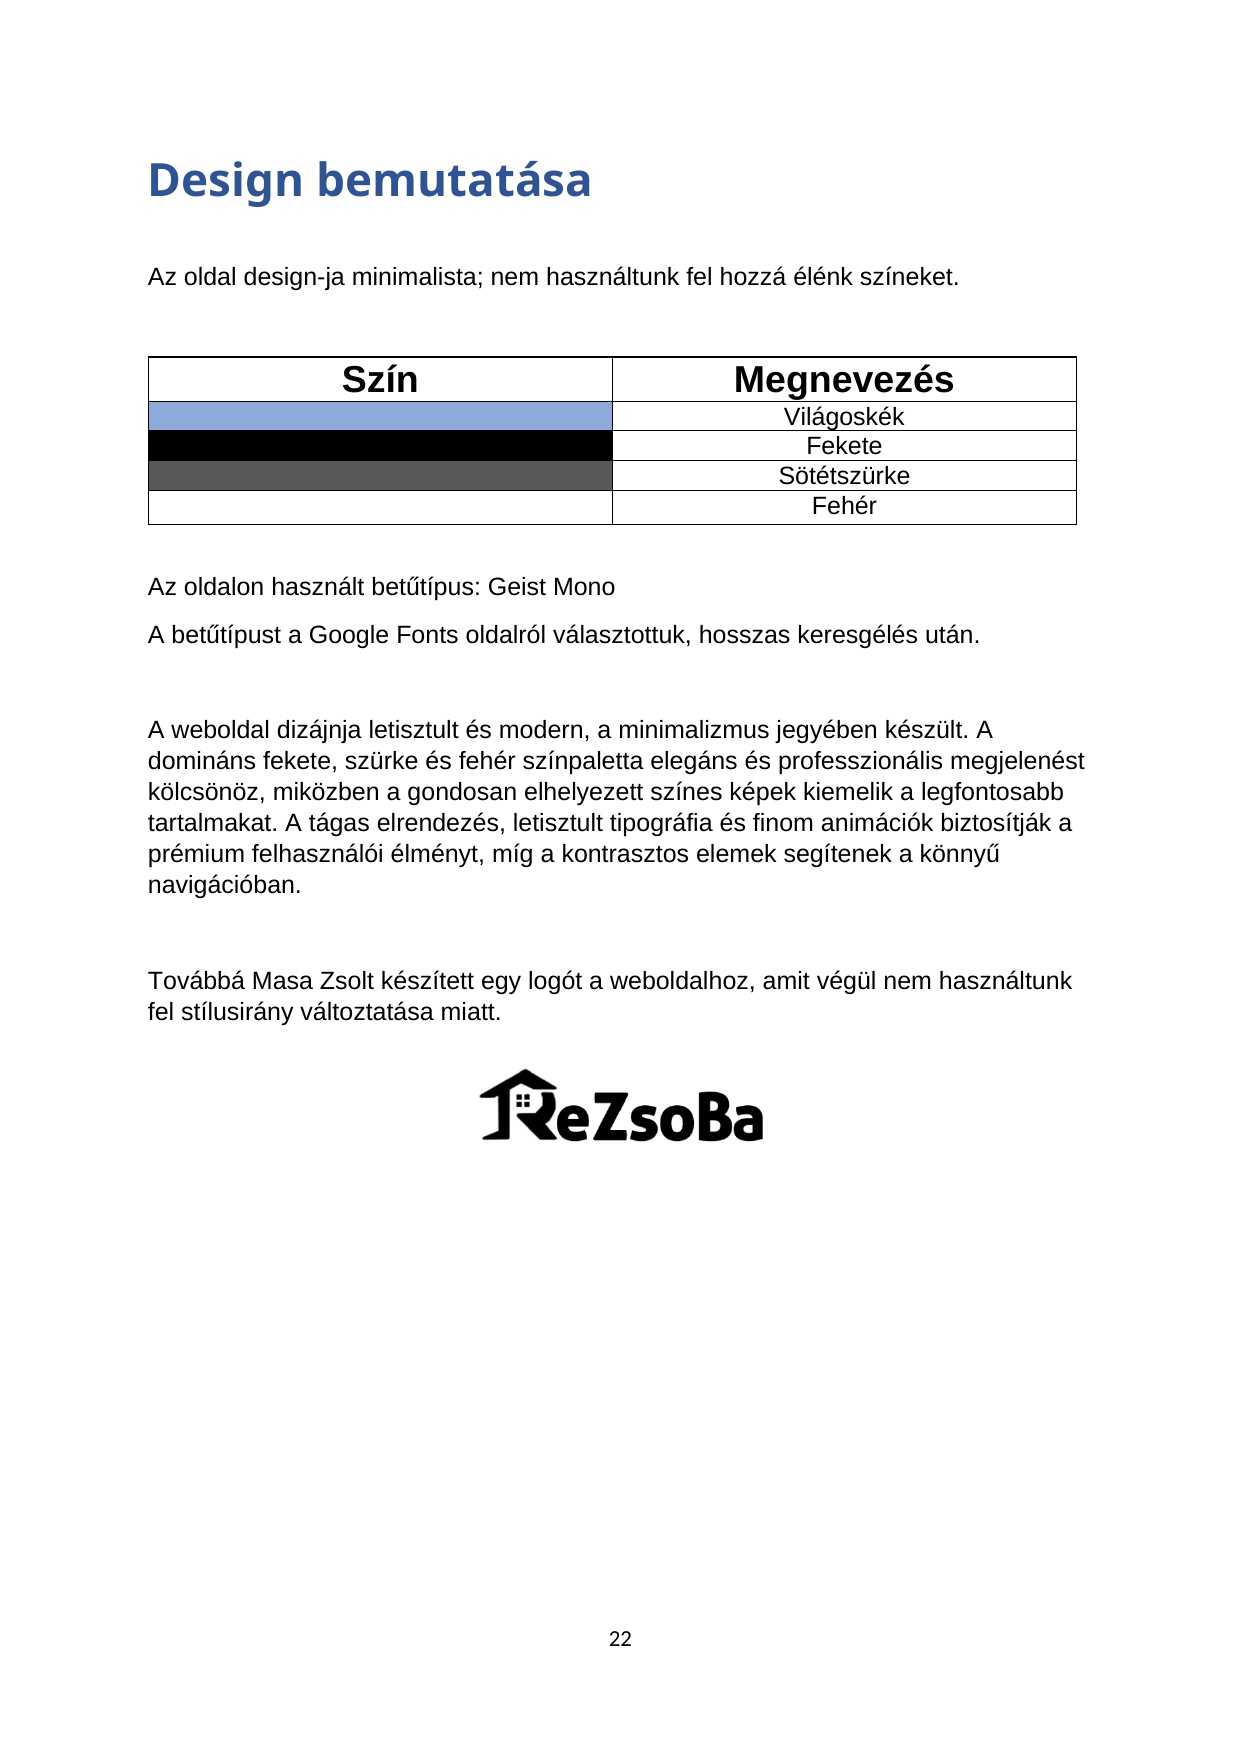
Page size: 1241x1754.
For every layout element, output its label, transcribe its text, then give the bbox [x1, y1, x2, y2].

text A weboldal dizájnja letisztult és modern, a minimalizmus jegyében készült. A domináns fekete, szürke és fehér színpaletta elegáns és professzionális megjelenést kölcsönöz, miközben a gondosan elhelyezett színes képek kiemelik a legfontosabb tartalmakat. A tágas elrendezés, letisztult tipográfia és finom animációk biztosítják a prémium felhasználói élményt, míg a kontrasztos elemek segítenek a könnyű navigációban. [148, 715, 1093, 899]
table_header Megnevezés [613, 358, 1076, 401]
text A betűtípust a Google Fonts oldalról választottuk, hosszas keresgélés után. [148, 620, 1093, 648]
table_cell Fehér [613, 491, 1076, 524]
table_cell [149, 491, 612, 524]
table_header Szín [149, 358, 612, 401]
table_cell [149, 431, 612, 460]
picture [469, 1044, 771, 1185]
table_cell [149, 461, 612, 490]
table_cell [149, 402, 612, 430]
text Az oldalon használt betűtípus: Geist Mono [148, 572, 1093, 601]
text Az oldal design-ja minimalista; nem használtunk fel hozzá élénk színeket. [148, 262, 1093, 291]
subtitle Design bemutatása [148, 148, 1093, 210]
table_cell Világoskék [613, 402, 1076, 430]
text Továbbá Masa Zsolt készített egy logót a weboldalhoz, amit végül nem használtunk fel stílusirány változtatása miatt. [148, 966, 1093, 1026]
table_cell Fekete [613, 431, 1076, 460]
table_cell Sötétszürke [613, 461, 1076, 490]
